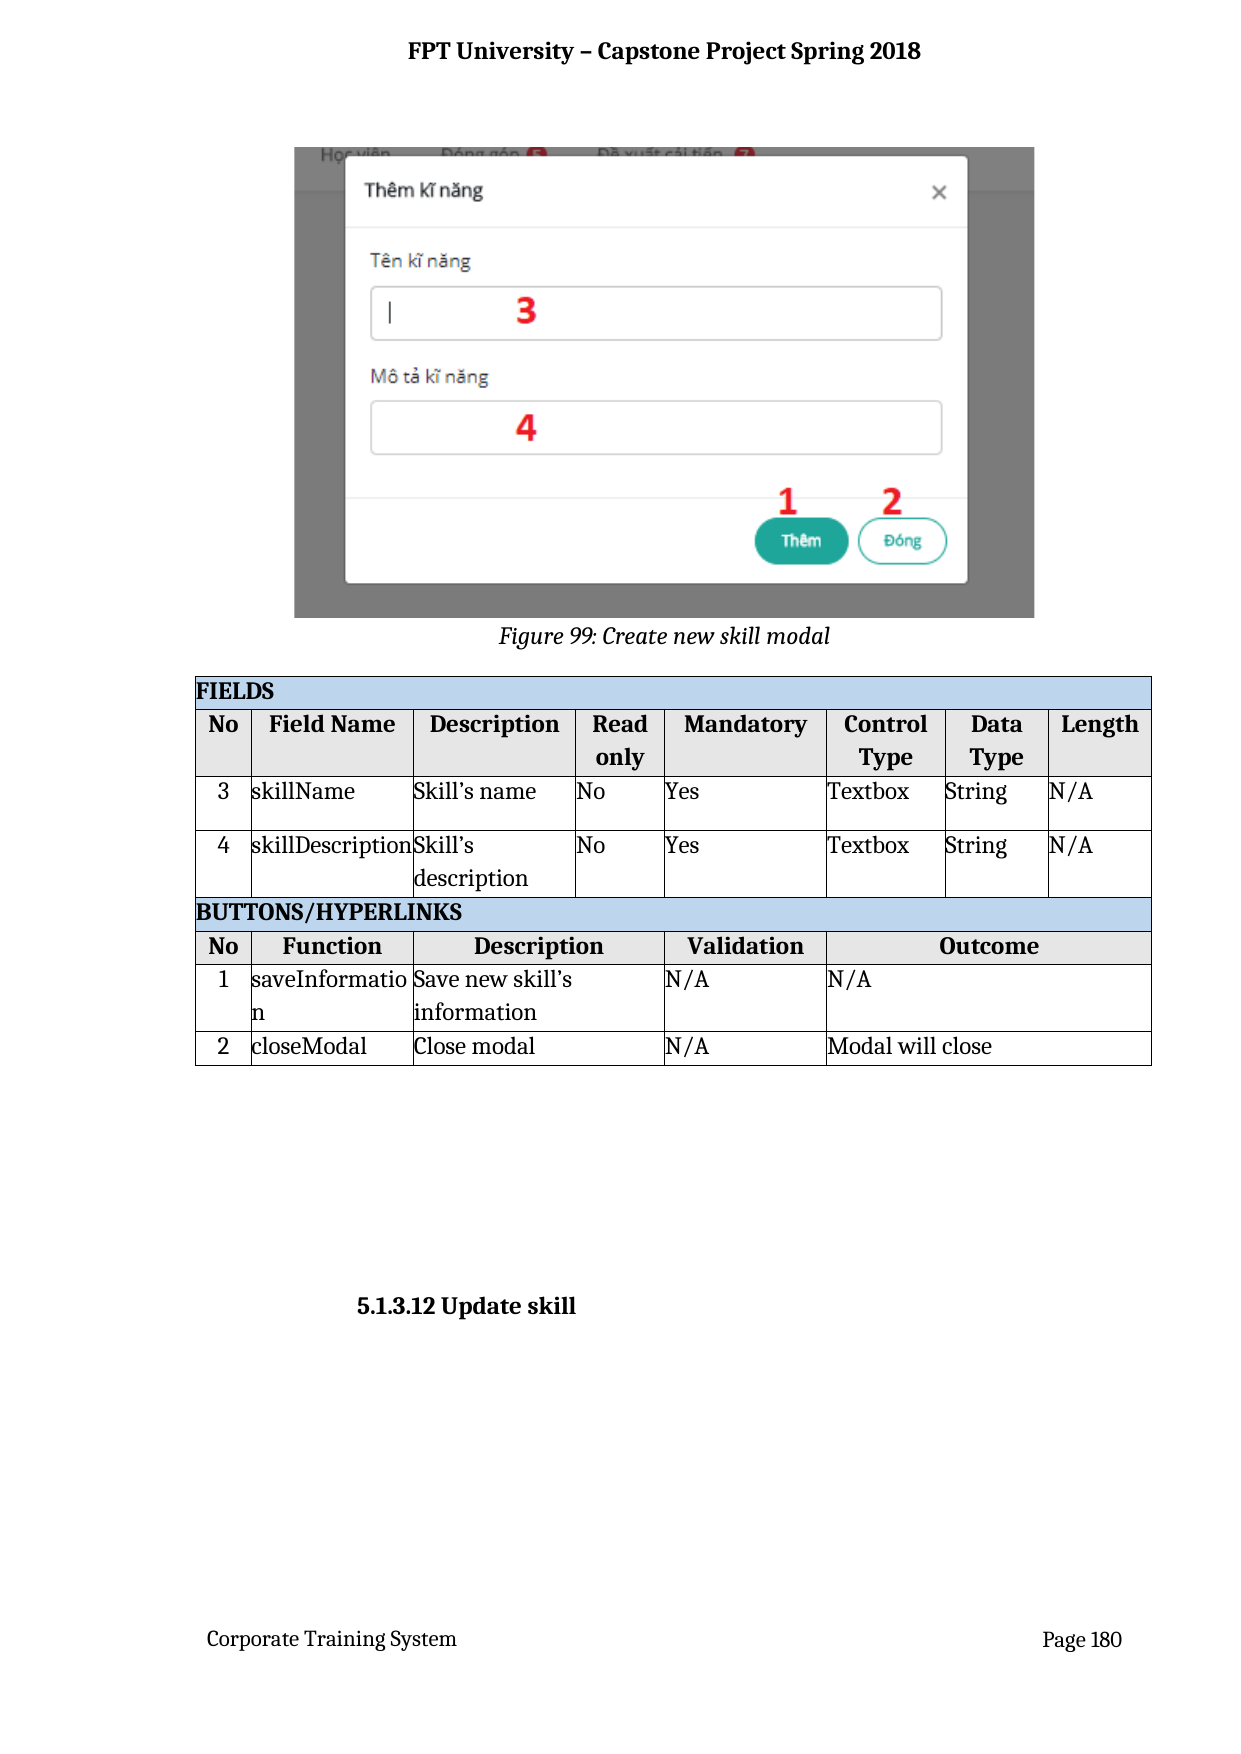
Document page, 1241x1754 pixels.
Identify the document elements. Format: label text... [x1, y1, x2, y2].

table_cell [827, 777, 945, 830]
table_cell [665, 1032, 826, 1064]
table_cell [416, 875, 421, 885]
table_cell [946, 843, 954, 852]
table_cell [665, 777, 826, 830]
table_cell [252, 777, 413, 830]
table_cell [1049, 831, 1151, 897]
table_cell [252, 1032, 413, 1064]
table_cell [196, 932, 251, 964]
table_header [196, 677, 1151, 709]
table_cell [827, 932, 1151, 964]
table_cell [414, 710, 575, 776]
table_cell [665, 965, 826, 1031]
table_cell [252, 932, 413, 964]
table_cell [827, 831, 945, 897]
text Figure 99: Create new skill modal [207, 622, 1122, 650]
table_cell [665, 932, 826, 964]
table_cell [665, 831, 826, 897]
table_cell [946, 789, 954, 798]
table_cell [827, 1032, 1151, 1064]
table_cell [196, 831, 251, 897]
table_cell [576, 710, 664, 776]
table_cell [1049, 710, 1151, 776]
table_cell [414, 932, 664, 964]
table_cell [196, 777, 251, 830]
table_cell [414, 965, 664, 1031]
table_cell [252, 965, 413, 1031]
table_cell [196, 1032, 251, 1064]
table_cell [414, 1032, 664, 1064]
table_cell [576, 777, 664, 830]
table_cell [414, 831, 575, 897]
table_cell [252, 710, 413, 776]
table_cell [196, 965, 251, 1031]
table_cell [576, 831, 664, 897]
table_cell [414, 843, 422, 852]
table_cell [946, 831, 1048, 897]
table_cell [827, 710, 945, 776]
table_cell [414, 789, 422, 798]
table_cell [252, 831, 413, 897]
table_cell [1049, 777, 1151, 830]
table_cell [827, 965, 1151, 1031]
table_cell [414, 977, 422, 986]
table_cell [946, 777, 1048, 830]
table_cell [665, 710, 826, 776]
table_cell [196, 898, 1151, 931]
picture [294, 147, 1035, 618]
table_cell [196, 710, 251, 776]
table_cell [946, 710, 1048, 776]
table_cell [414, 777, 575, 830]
subtitle 5.1.3.12 Update skill [357, 1292, 1124, 1321]
